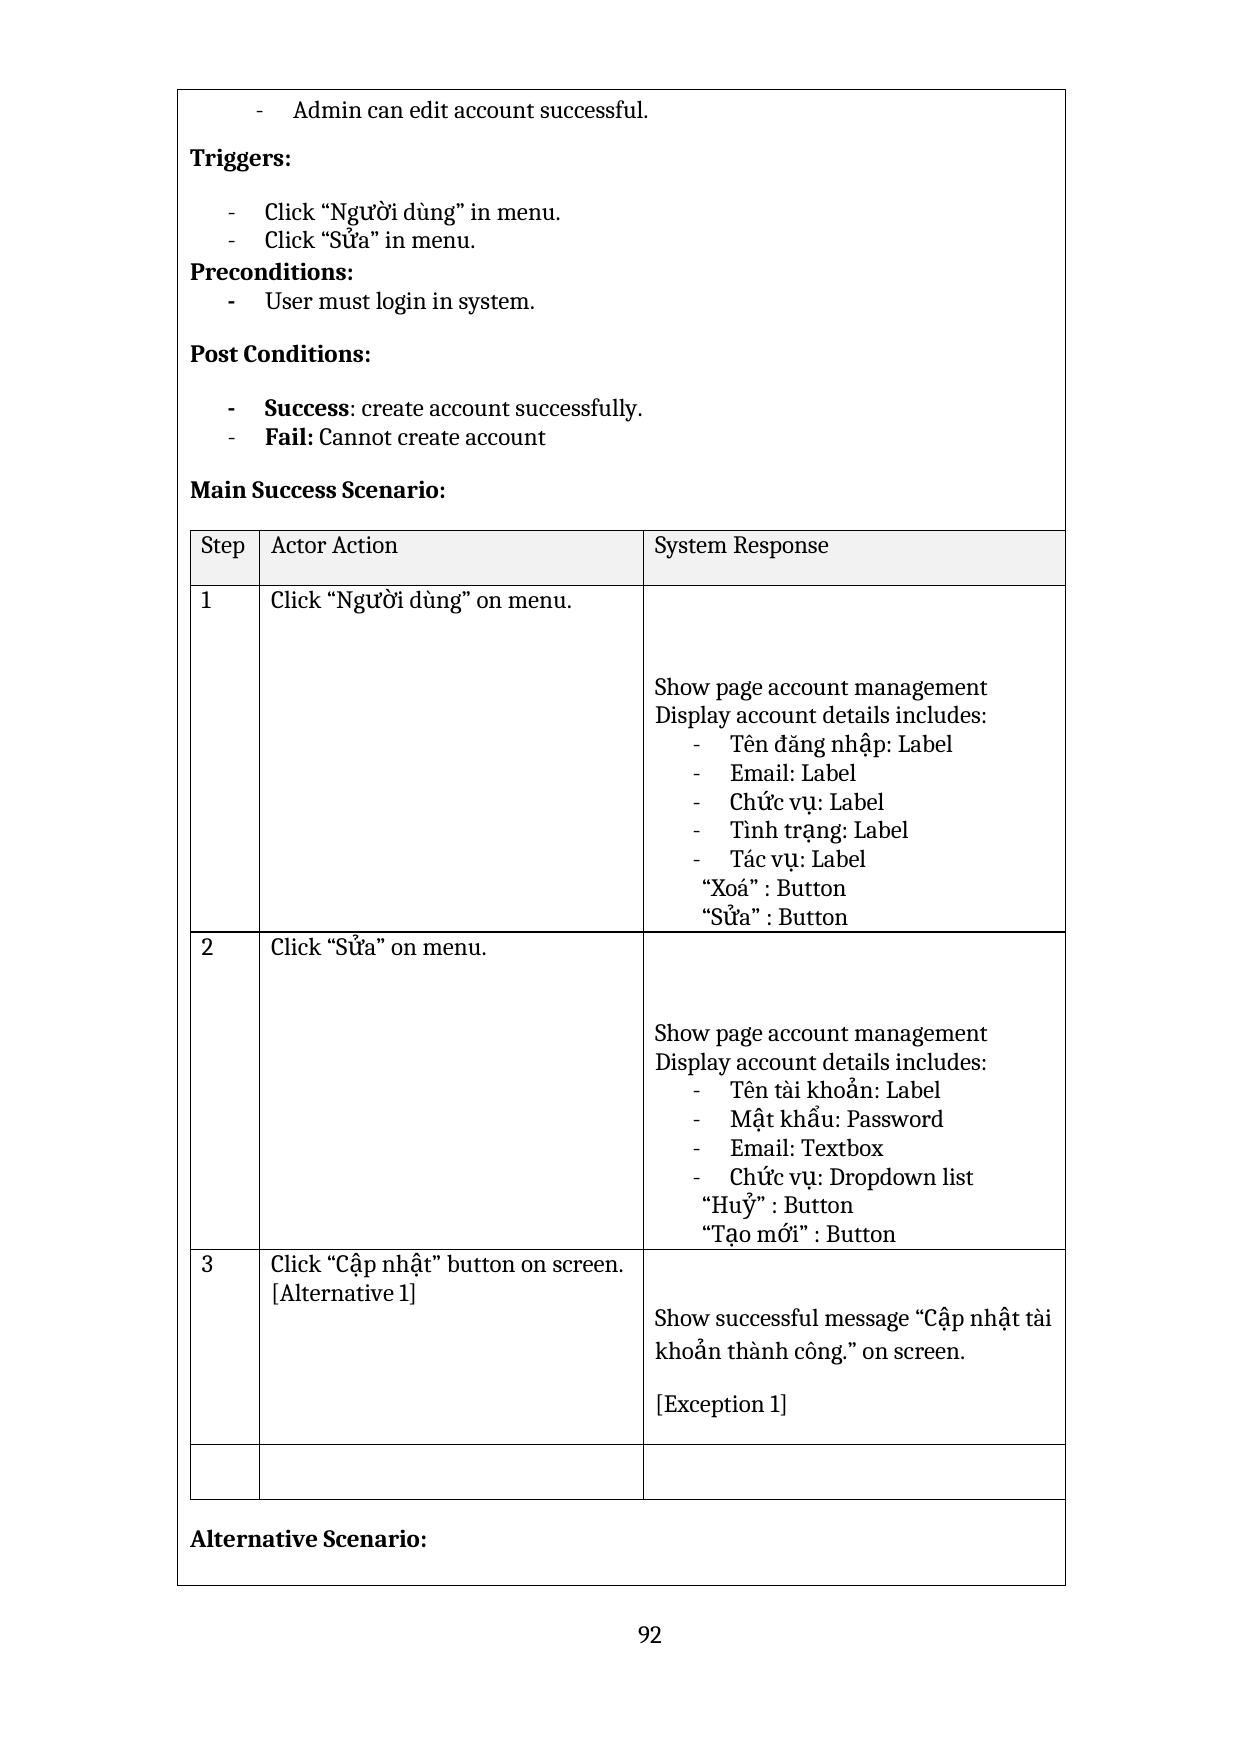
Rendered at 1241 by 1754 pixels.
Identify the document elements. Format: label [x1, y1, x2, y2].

table_cell [178, 90, 1065, 1585]
